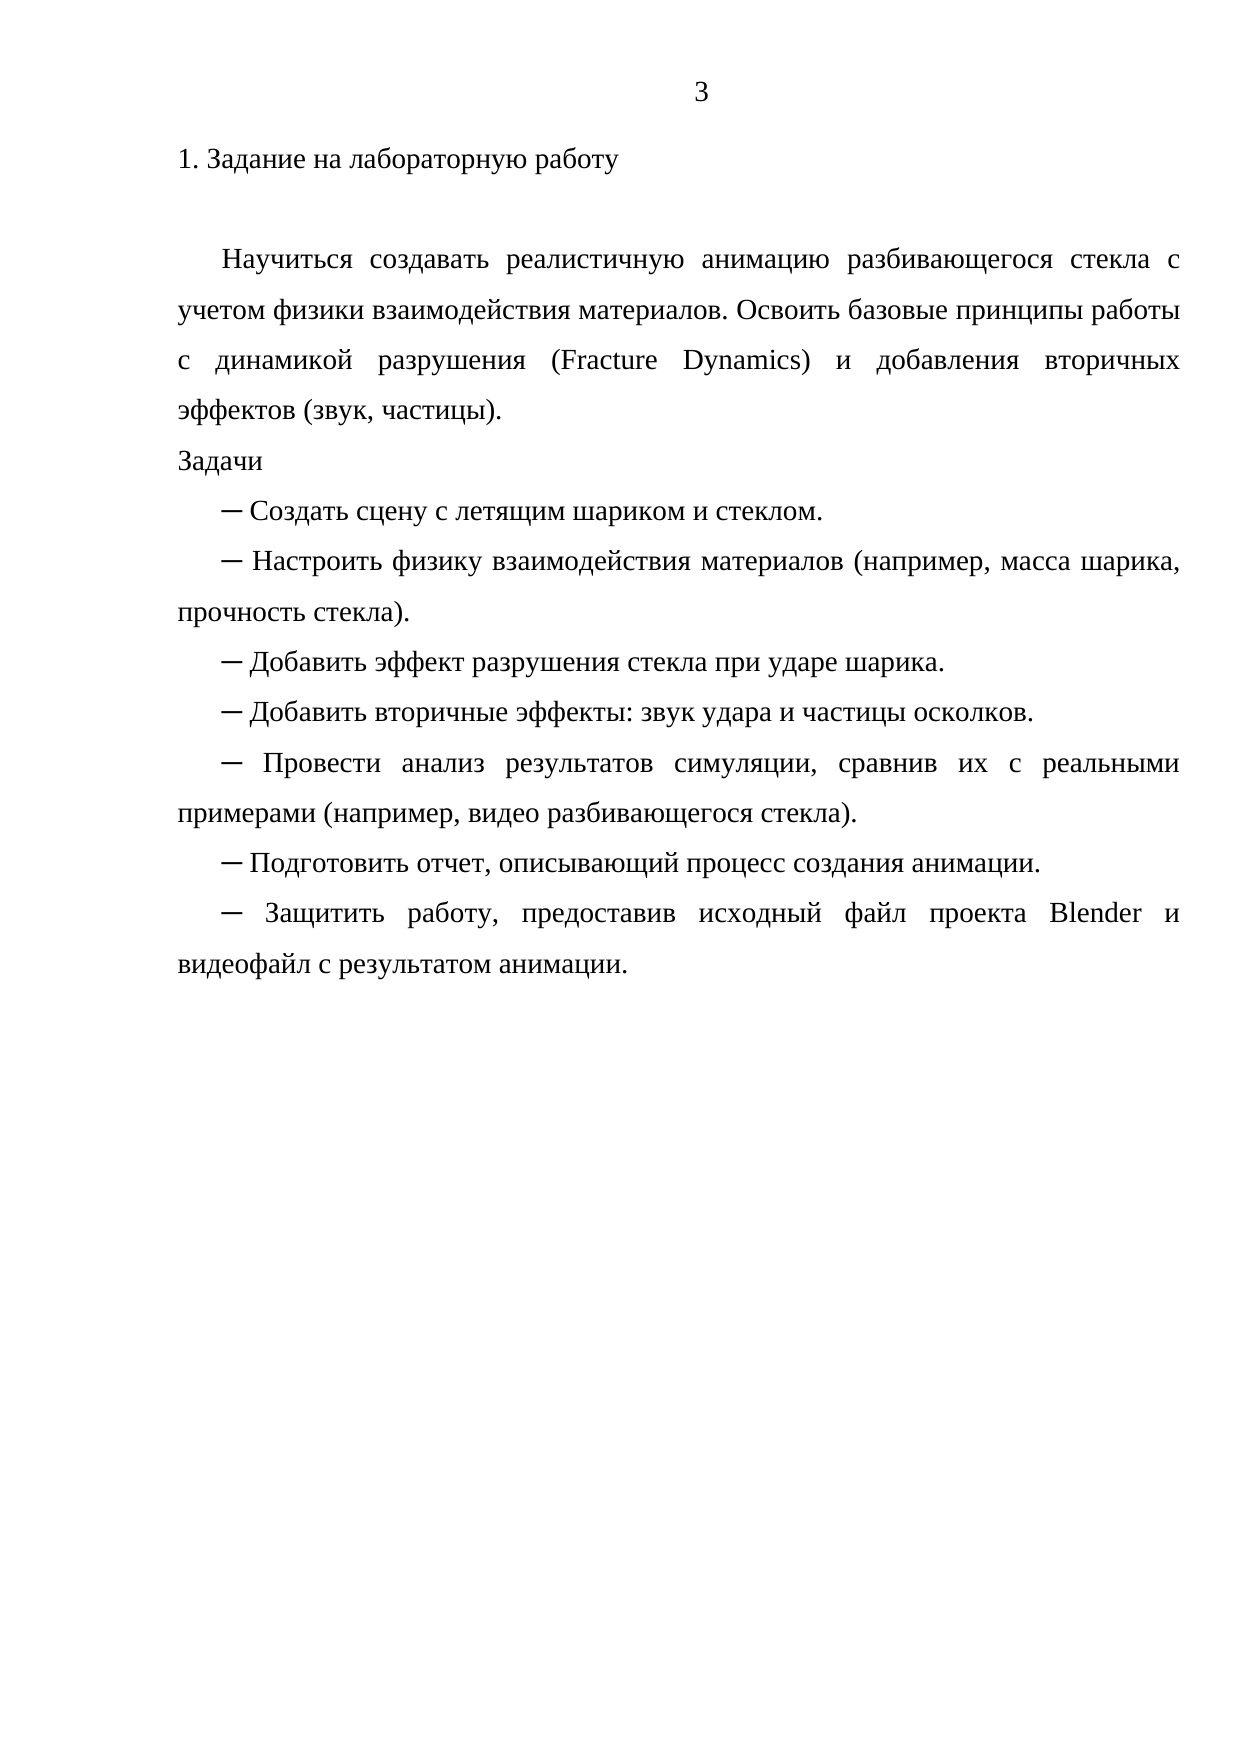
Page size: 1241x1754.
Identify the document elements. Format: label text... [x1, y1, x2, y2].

text ─ Создать сцену с летящим шариком и стеклом. [177, 493, 1181, 527]
text Научиться создавать реалистичную анимацию разбивающегося стекла с учетом физики взаимодействия материалов. Освоить базовые принципы работы с динамикой разрушения (Fracture Dynamics) и добавления вторичных эффектов (звук, частицы). [177, 242, 1181, 426]
text Задачи [177, 443, 1181, 476]
text ─ Настроить физику взаимодействия материалов (например, масса шарика, прочность стекла). [177, 543, 1181, 627]
text ─ Подготовить отчет, описывающий процесс создания анимации. [177, 845, 1181, 879]
text ─ Защитить работу, предоставив исходный файл проекта Blender и видеофайл с результатом анимации. [177, 896, 1181, 979]
subtitle 1. Задание на лабораторную работу [177, 141, 1181, 174]
text ─ Провести анализ результатов симуляции, сравнив их с реальными примерами (например, видео разбивающегося стекла). [177, 745, 1181, 828]
text ─ Добавить вторичные эффекты: звук удара и частицы осколков. [177, 694, 1181, 728]
text ─ Добавить эффект разрушения стекла при ударе шарика. [177, 644, 1181, 678]
